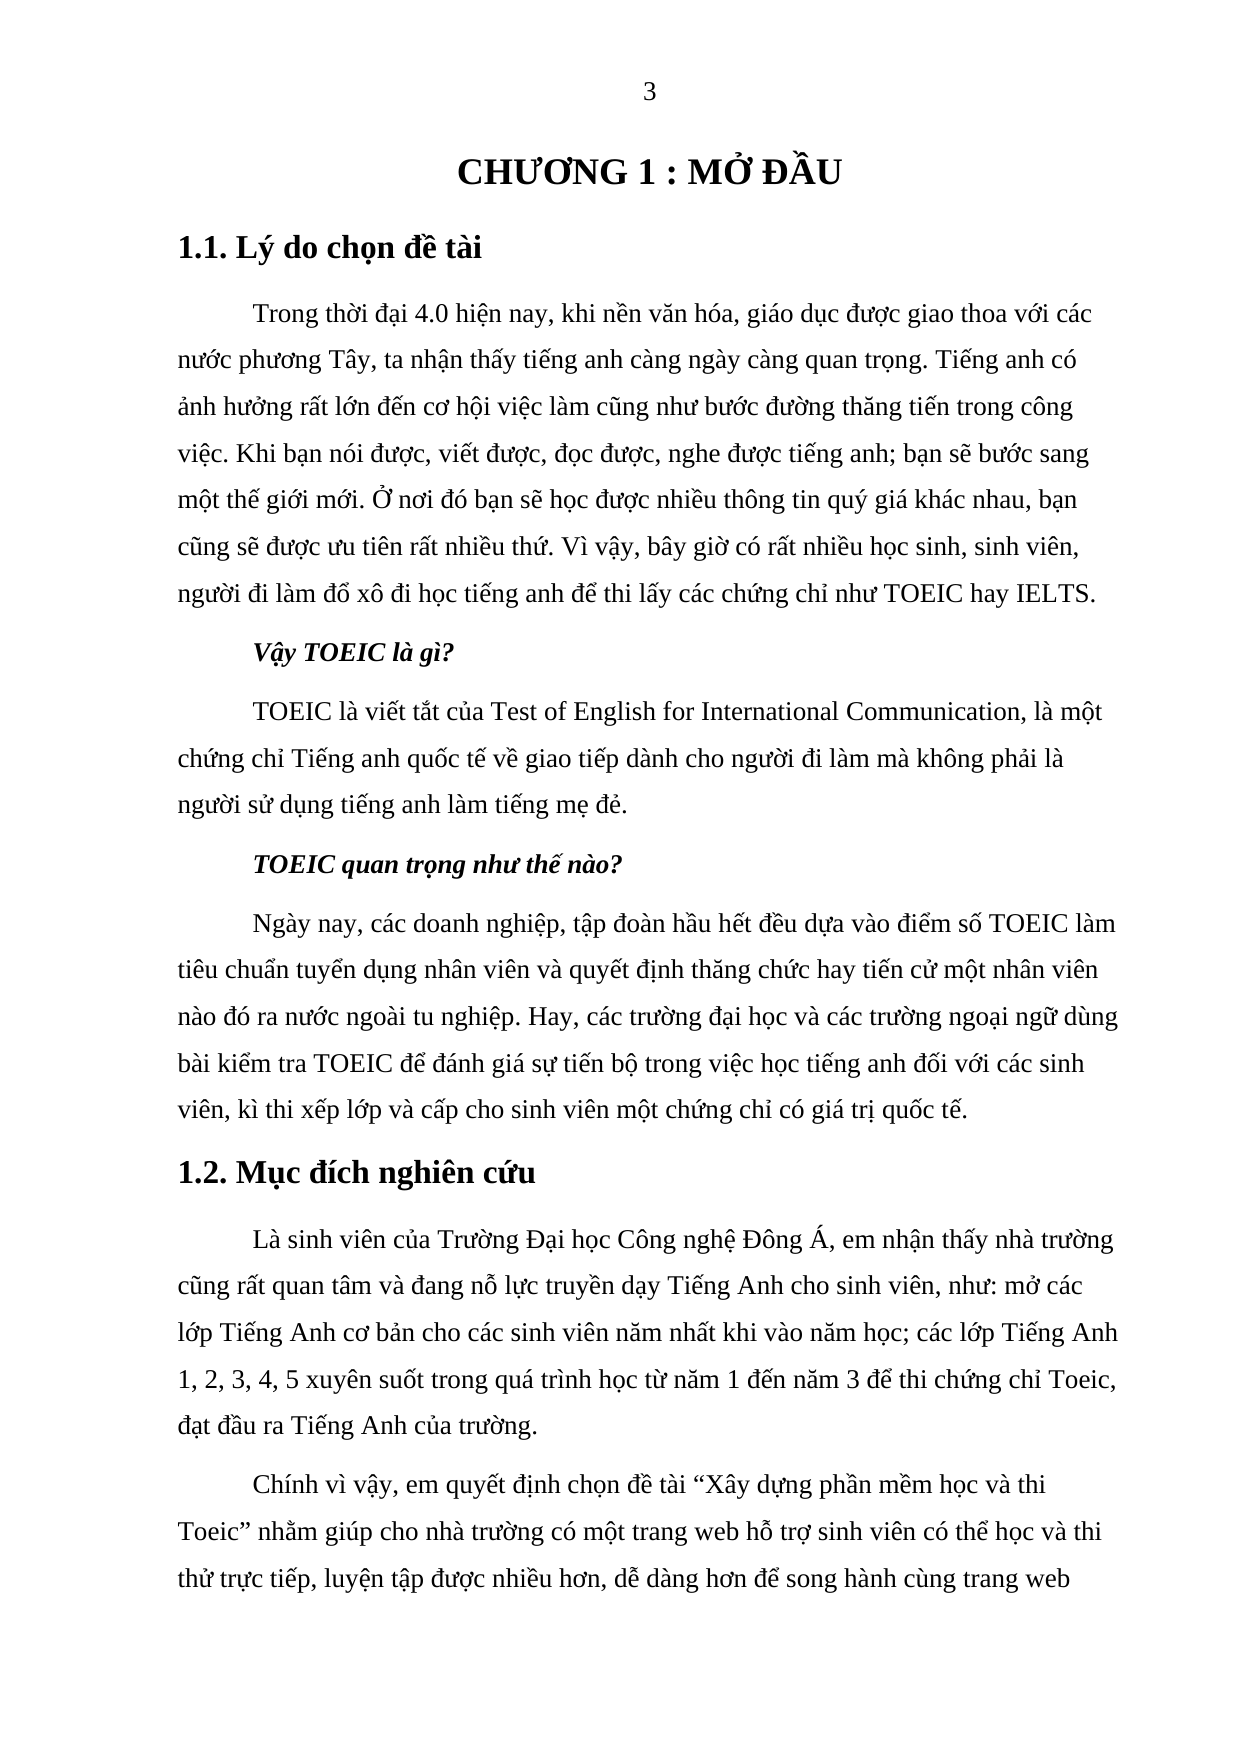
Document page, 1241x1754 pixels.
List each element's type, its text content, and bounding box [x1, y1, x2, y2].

text CHƯƠNG 1 : MỞ ĐẦU [177, 150, 1122, 193]
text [177, 1469, 1122, 1593]
text TOEIC là viết tắt của Test of English for International Communication, là một chứng chỉ Tiếng anh quốc tế về giao tiếp dành cho người đi làm mà không phải là người sử dụng tiếng anh làm tiếng mẹ đẻ. [177, 695, 1122, 820]
text TOEIC quan trọng như thế nào? [177, 848, 1122, 879]
text 1.2. Mục đích nghiên cứu [177, 1153, 1122, 1191]
text Ngày nay, các doanh nghiệp, tập đoàn hầu hết đều dựa vào điểm số TOEIC làm tiêu chuẩn tuyển dụng nhân viên và quyết định thăng chức hay tiến cử một nhân viên nào đó ra nước ngoài tu nghiệp. Hay, các trường đại học và các trường ngoại ngữ dùng bài kiểm tra TOEIC để đánh giá sự tiến bộ trong việc học tiếng anh đối với các sinh viên, kì thi xếp lớp và cấp cho sinh viên một chứng chỉ có giá trị quốc tế. [177, 907, 1122, 1125]
text 1.1. Lý do chọn đề tài [177, 227, 1122, 265]
text Là sinh viên của Trường Đại học Công nghệ Đông Á, em nhận thấy nhà trường cũng rất quan tâm và đang nỗ lực truyền dạy Tiếng Anh cho sinh viên, như: mở các lớp Tiếng Anh cơ bản cho các sinh viên năm nhất khi vào năm học; các lớp Tiếng Anh 1, 2, 3, 4, 5 xuyên suốt trong quá trình học từ năm 1 đến năm 3 để thi chứng chỉ Toeic, đạt đầu ra Tiếng Anh của trường. [177, 1223, 1122, 1441]
text Vậy TOEIC là gì? [177, 636, 1122, 667]
text Trong thời đại 4.0 hiện nay, khi nền văn hóa, giáo dục được giao thoa với các nước phương Tây, ta nhận thấy tiếng anh càng ngày càng quan trọng. Tiếng anh có ảnh hưởng rất lớn đến cơ hội việc làm cũng như bước đường thăng tiến trong công việc. Khi bạn nói được, viết được, đọc được, nghe được tiếng anh; bạn sẽ bước sang một thế giới mới. Ở nơi đó bạn sẽ học được nhiều thông tin quý giá khác nhau, bạn cũng sẽ được ưu tiên rất nhiều thứ. Vì vậy, bây giờ có rất nhiều học sinh, sinh viên, người đi làm đổ xô đi học tiếng anh để thi lấy các chứng chỉ như TOEIC hay IELTS. [177, 297, 1122, 608]
